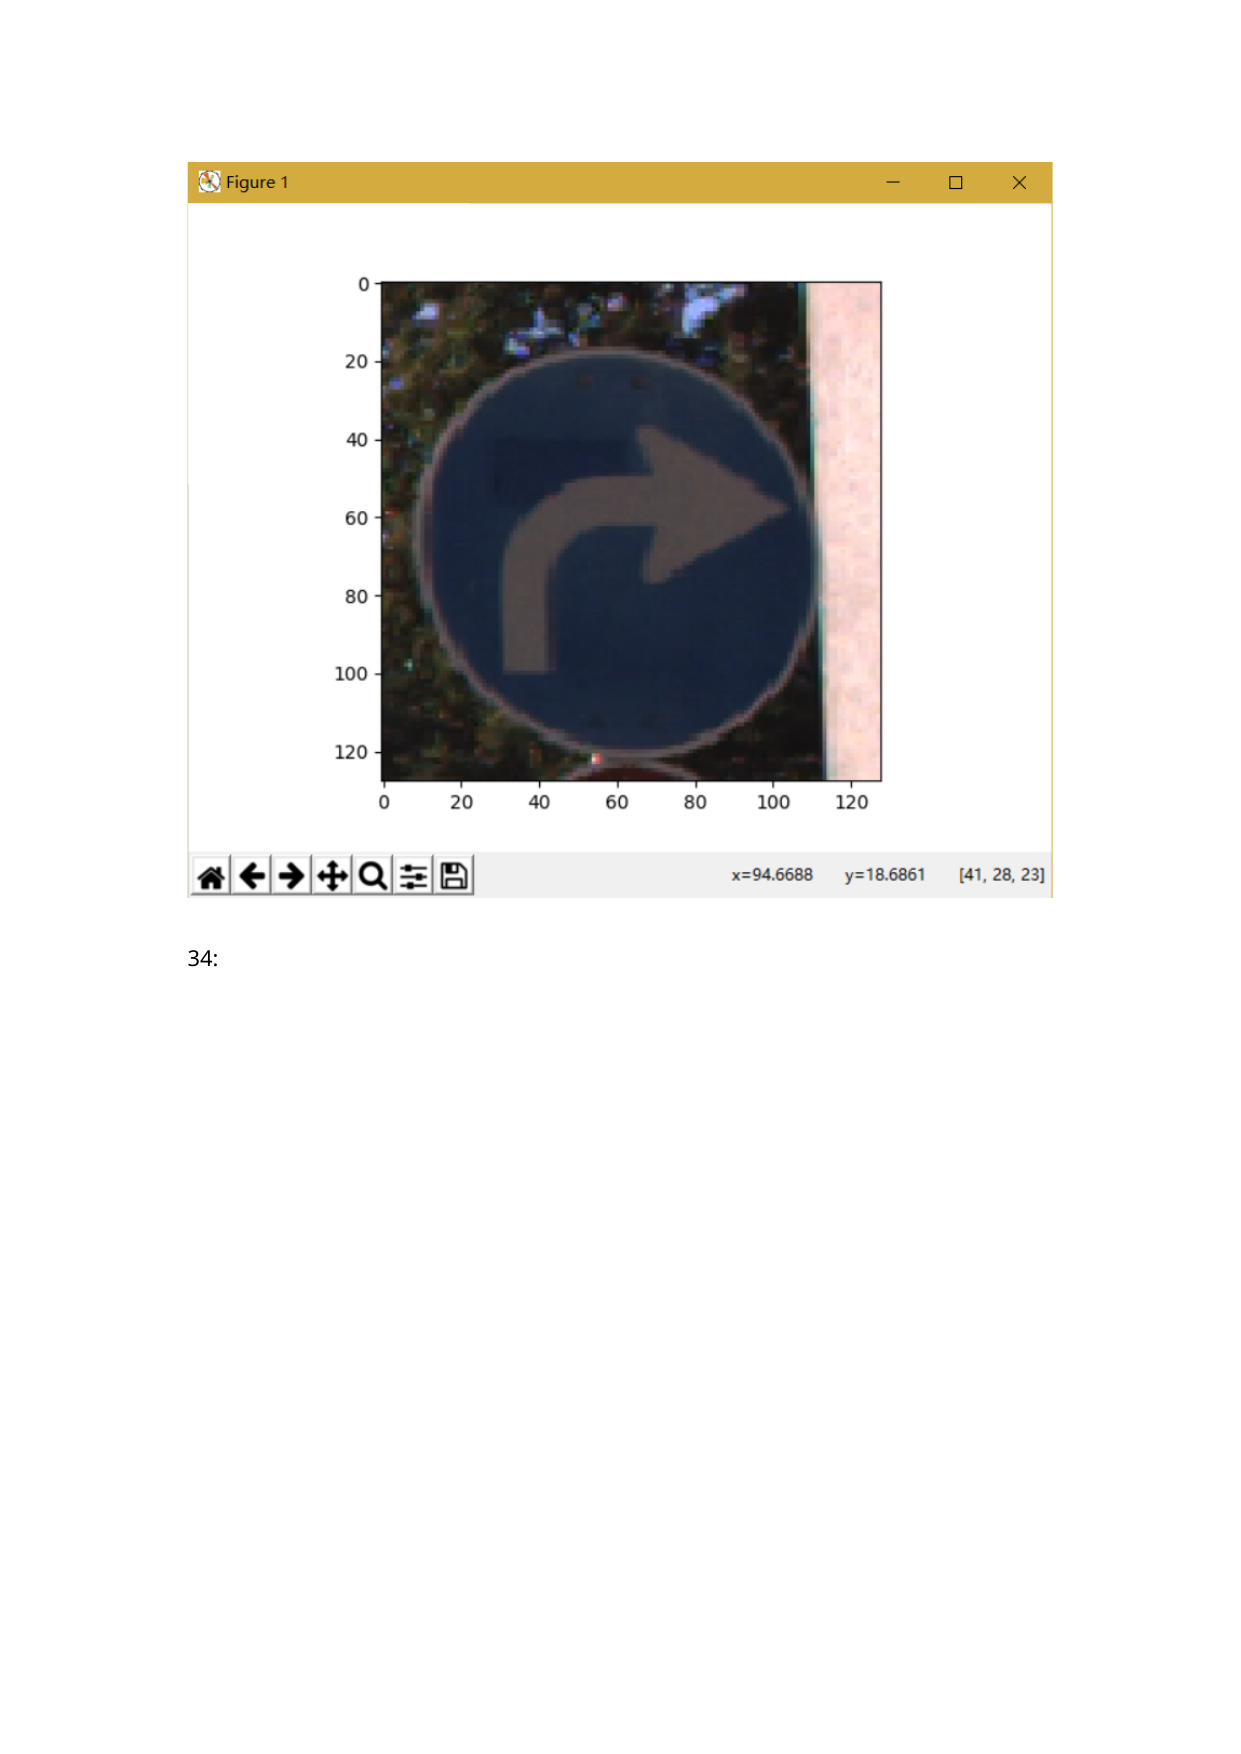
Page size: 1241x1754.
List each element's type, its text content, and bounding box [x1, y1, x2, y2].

picture [187, 162, 1053, 898]
text 34: [187, 942, 1053, 974]
